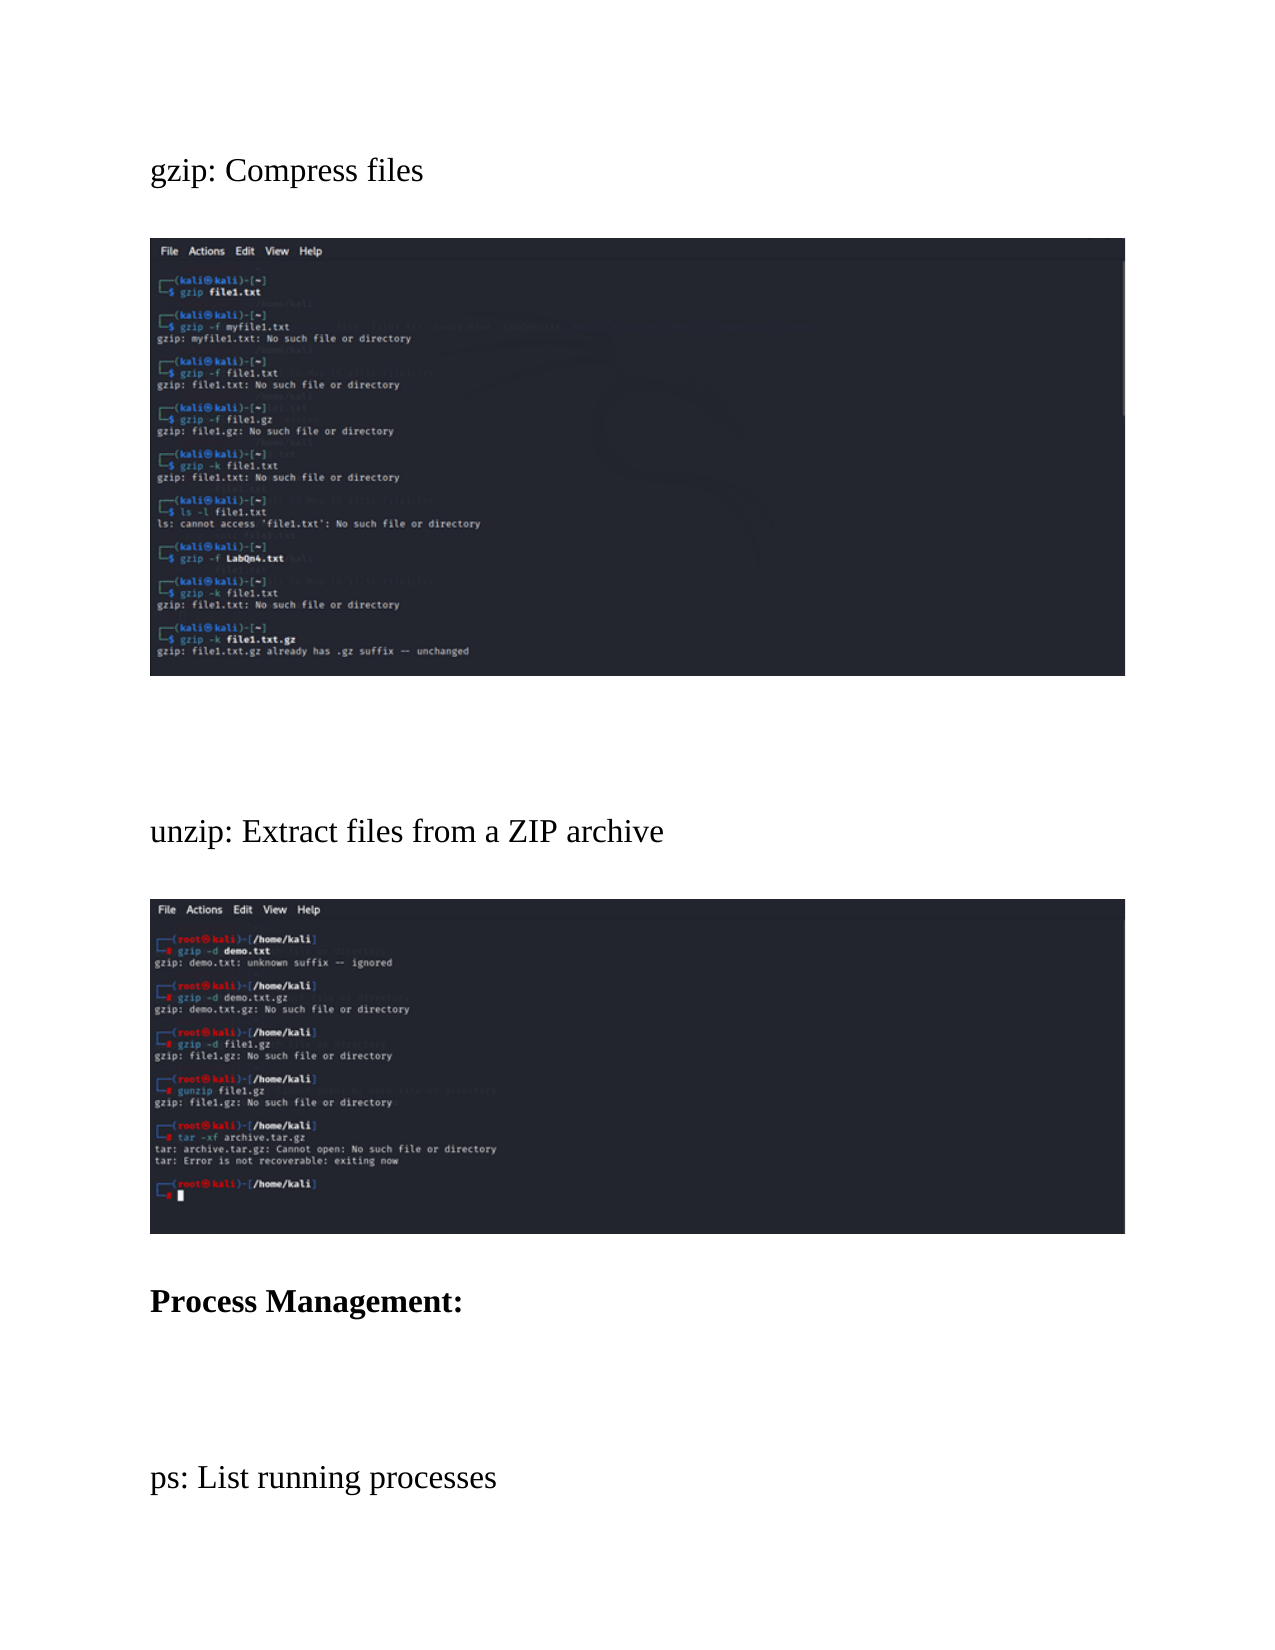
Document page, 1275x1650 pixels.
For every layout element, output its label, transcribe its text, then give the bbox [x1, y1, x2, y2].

text ps: List running processes [150, 1458, 1125, 1496]
text gzip: Compress files [150, 150, 1125, 188]
picture [150, 899, 1125, 1234]
text unzip: Extract files from a ZIP archive [150, 812, 1125, 850]
picture [150, 238, 1125, 676]
text Process Management: [150, 1281, 1125, 1320]
